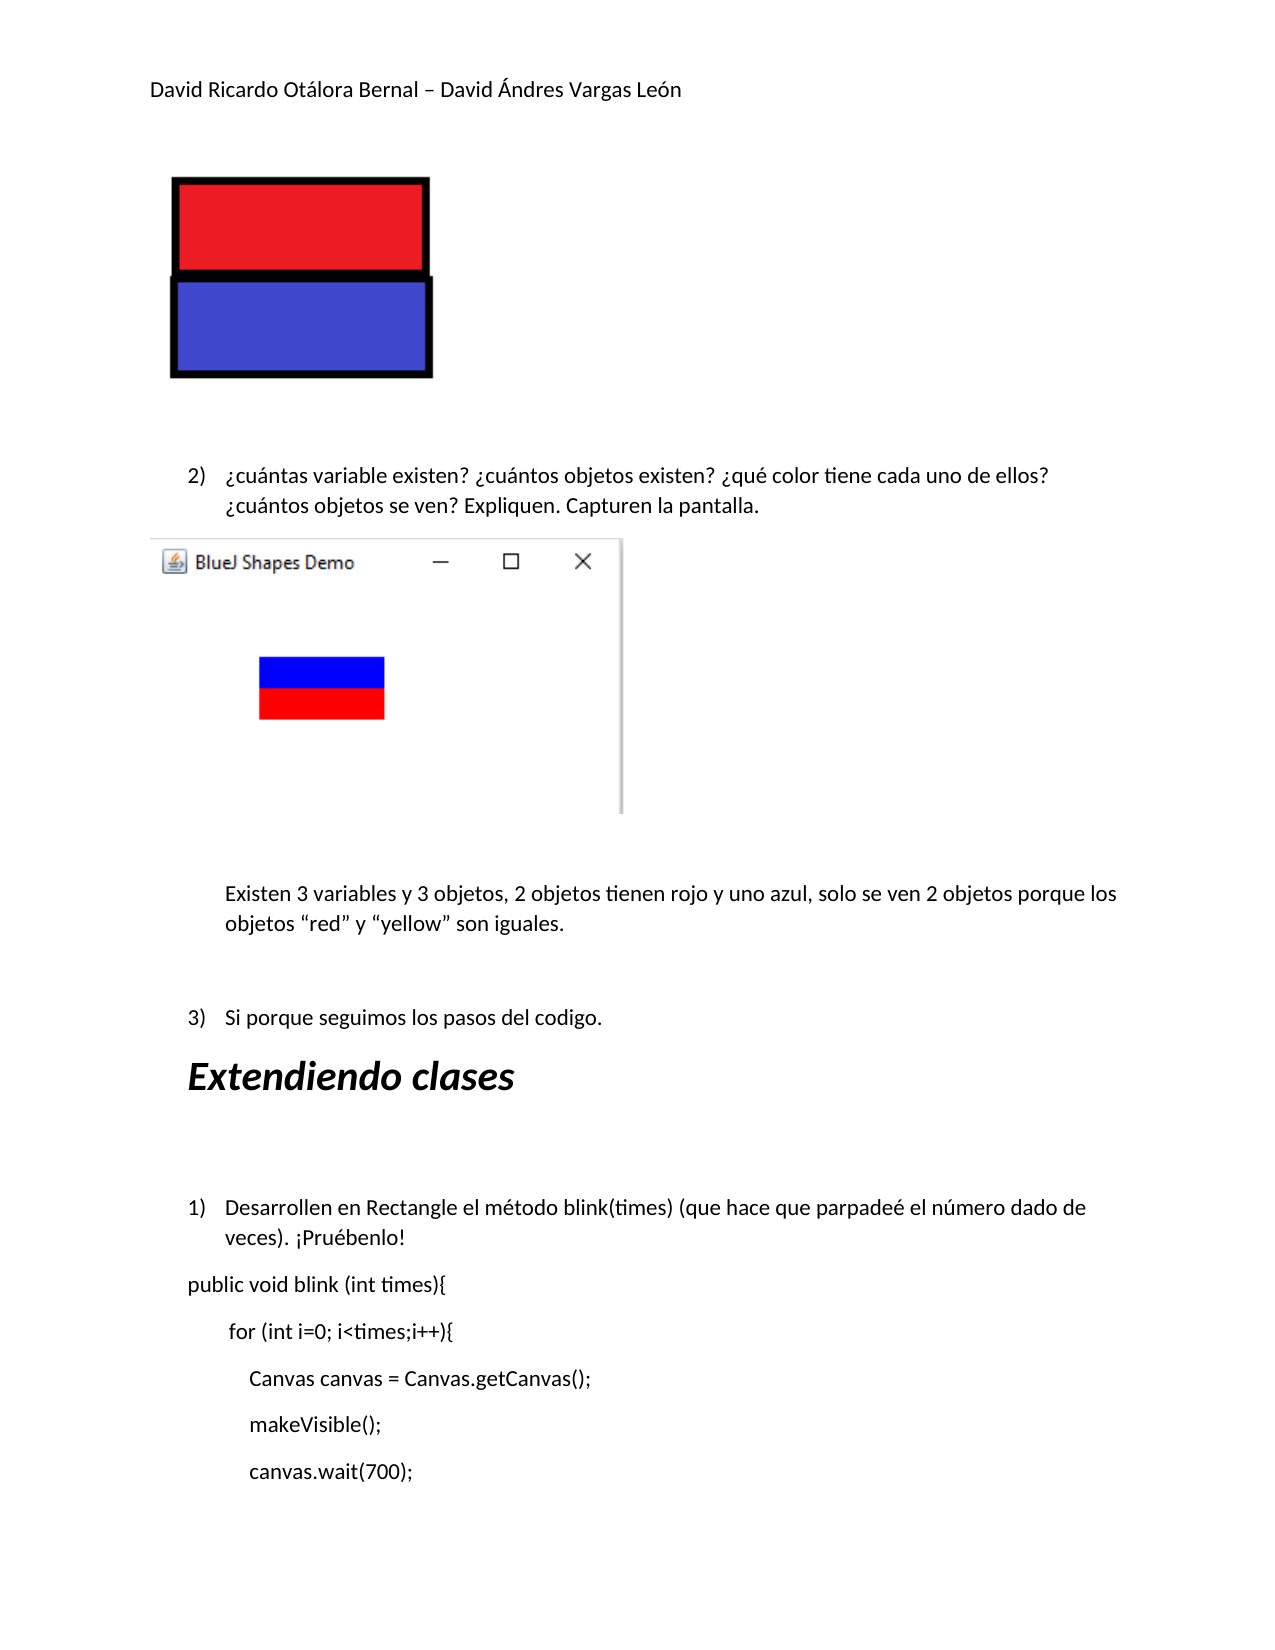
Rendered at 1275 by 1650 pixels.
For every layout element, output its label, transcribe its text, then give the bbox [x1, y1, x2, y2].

text Existen 3 variables y 3 objetos, 2 objetos tienen rojo y uno azul, solo se ven 2 objetos porque los objetos “red” y “yellow” son iguales. [225, 879, 1125, 937]
picture [150, 538, 624, 814]
text for (int i=0; i<times;i++){ [187, 1317, 1125, 1345]
list ¿cuántas variable existen? ¿cuántos objetos existen? ¿qué color tiene cada uno de ellos? ¿cuántos objetos se ven? Expliquen. Capturen la pantalla. [187, 461, 1125, 519]
text canvas.wait(700); [187, 1457, 1125, 1485]
text makeVisible(); [187, 1411, 1125, 1438]
text Extendiendo clases [187, 1050, 1125, 1101]
picture [150, 150, 560, 443]
text Canvas canvas = Canvas.getCanvas(); [187, 1364, 1125, 1392]
list Desarrollen en Rectangle el método blink(times) (que hace que parpadeé el número dado de veces). ¡Pruébenlo! [187, 1193, 1125, 1251]
text public void blink (int times){ [187, 1270, 1125, 1298]
list Si porque seguimos los pasos del codigo. [187, 1003, 1125, 1031]
